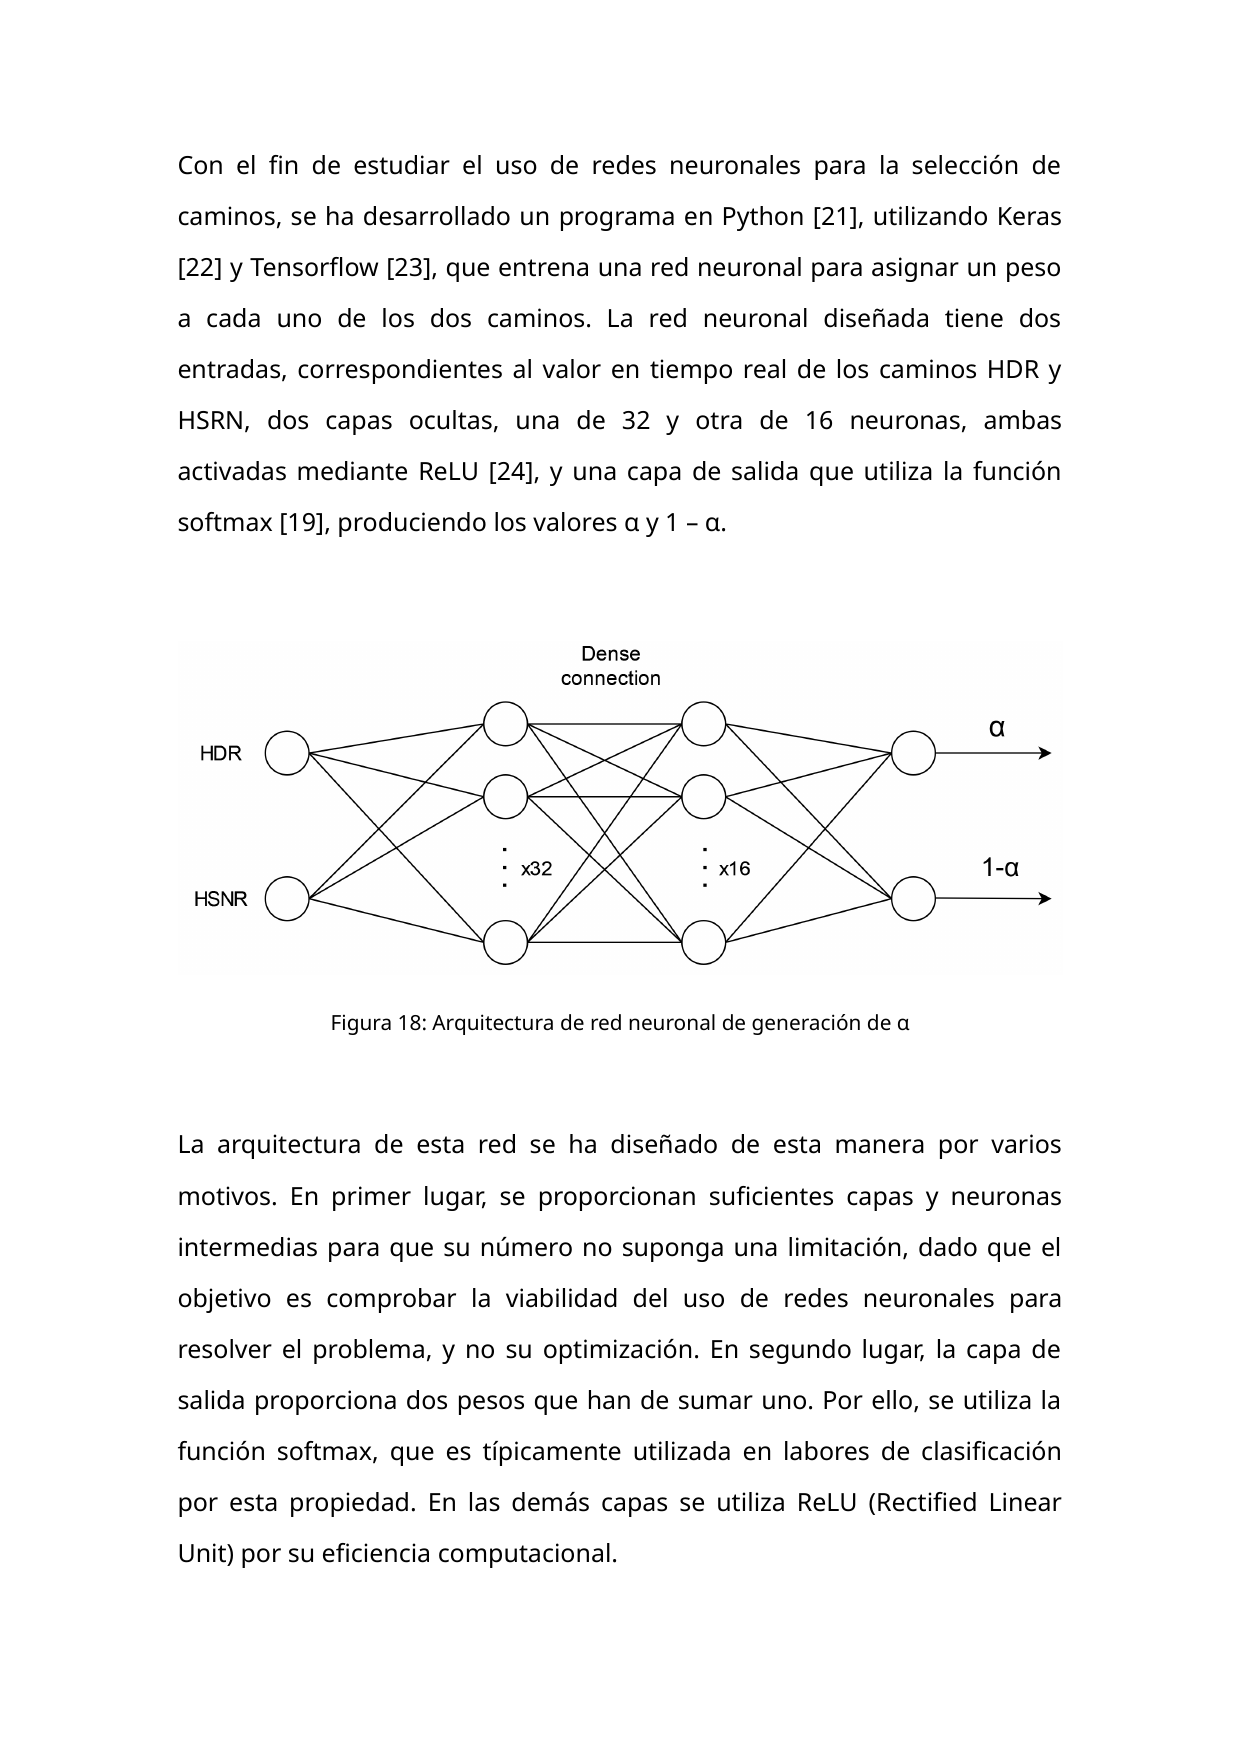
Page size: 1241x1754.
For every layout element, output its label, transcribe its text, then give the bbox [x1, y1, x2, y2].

text La arquitectura de esta red se ha diseñado de esta manera por varios motivos. En primer lugar, se proporcionan suficientes capas y neuronas intermedias para que su número no suponga una limitación, dado que el objetivo es comprobar la viabilidad del uso de redes neuronales para resolver el problema, y no su optimización. En segundo lugar, la capa de salida proporciona dos pesos que han de sumar uno. Por ello, se utiliza la función softmax, que es típicamente utilizada en labores de clasificación por esta propiedad. En las demás capas se utiliza ReLU (Rectified Linear Unit) por su eficiencia computacional. [177, 1127, 1063, 1569]
text Con el fin de estudiar el uso de redes neuronales para la selección de caminos, se ha desarrollado un programa en Python [21], utilizando Keras [22] y Tensorflow [23], que entrena una red neuronal para asignar un peso a cada uno de los dos caminos. La red neuronal diseñada tiene dos entradas, correspondientes al valor en tiempo real de los caminos HDR y HSRN, dos capas ocultas, una de 32 y otra de 16 neuronas, ambas activadas mediante ReLU [24], y una capa de salida que utiliza la función softmax [19], produciendo los valores α y 1 – α. [177, 148, 1063, 539]
picture [177, 640, 1063, 975]
text Figura 18: Arquitectura de red neuronal de generación de α [177, 1008, 1063, 1037]
